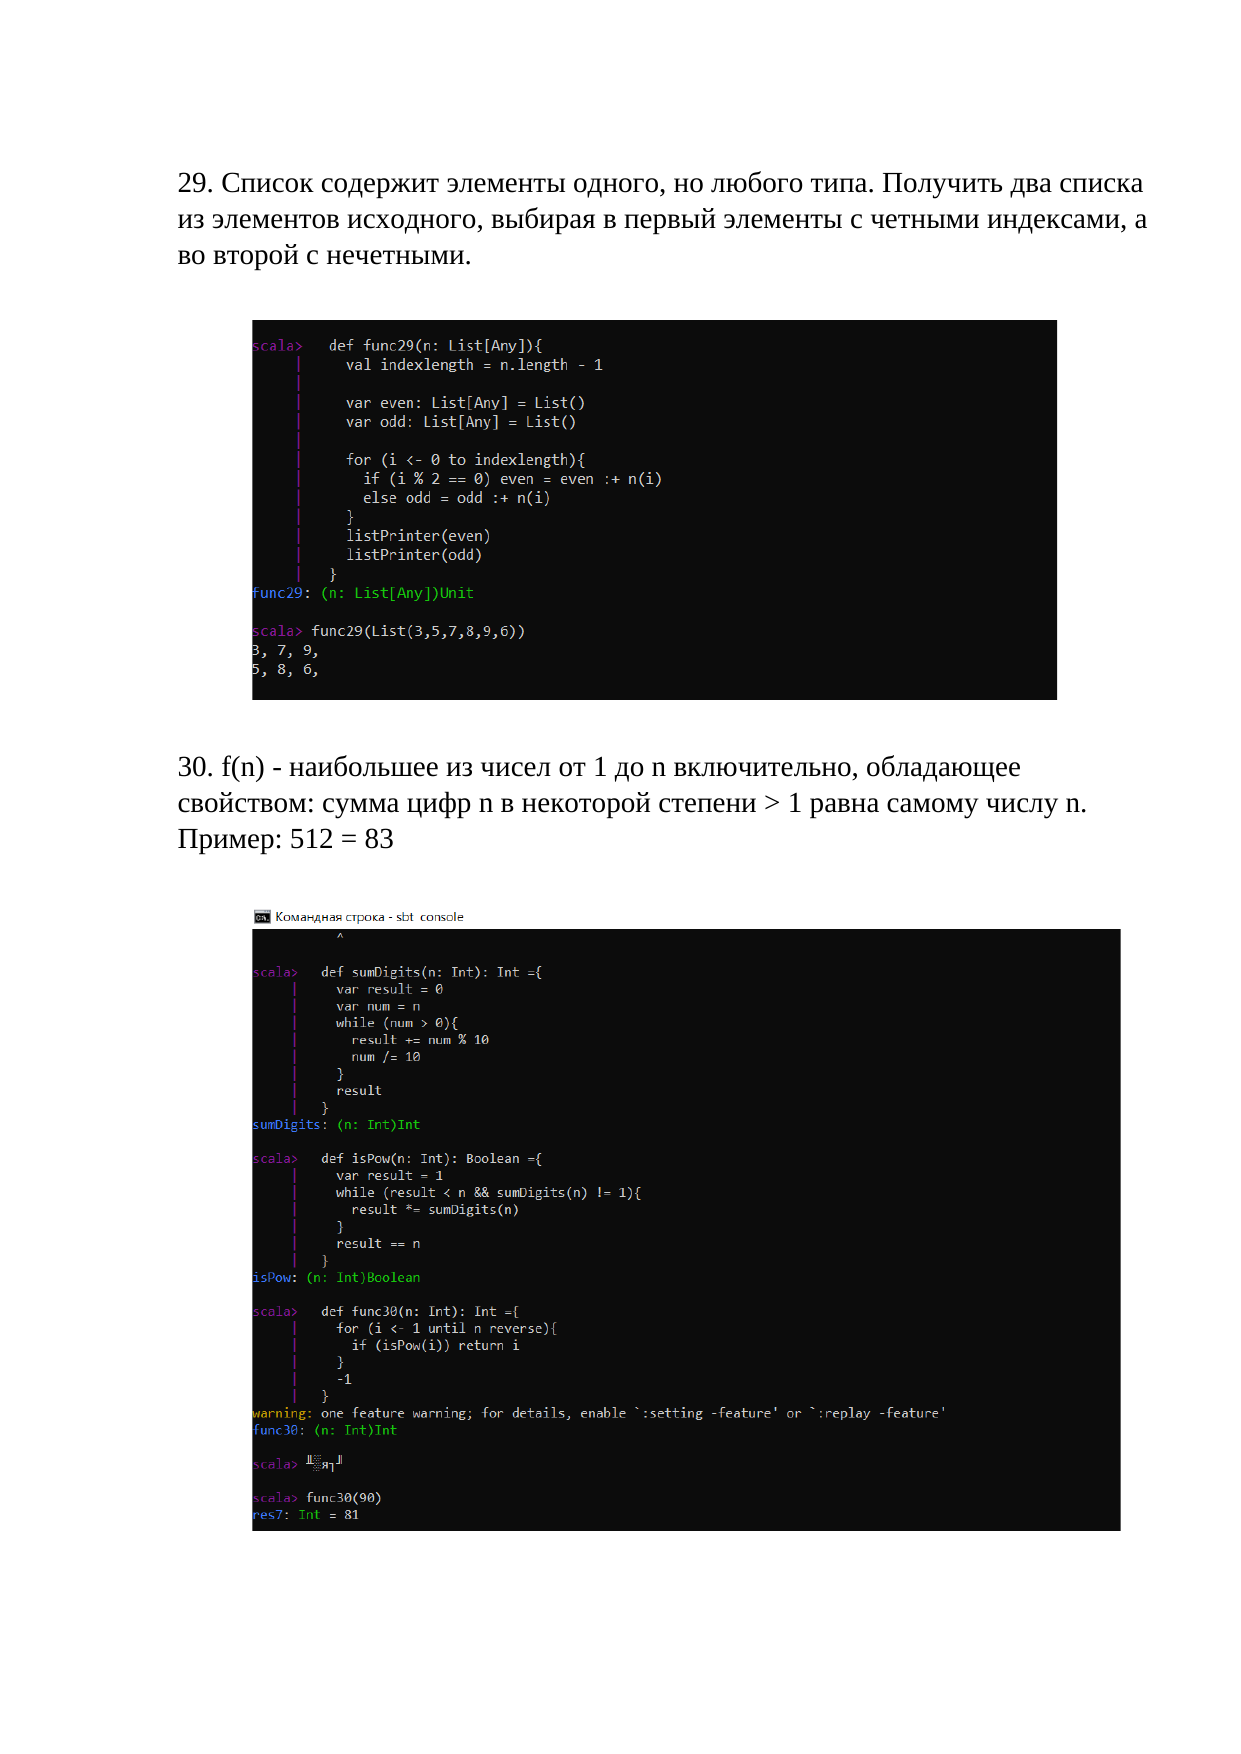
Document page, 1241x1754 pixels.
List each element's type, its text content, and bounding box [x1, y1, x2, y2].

text 29. Список содержит элементы одного, но любого типа. Получить два списка из элементов исходного, выбирая в первый элементы с четными индексами, а во второй с нечетными. [177, 165, 1152, 271]
picture [252, 904, 1121, 1531]
text 30. f(n) - наибольшее из чисел от 1 до n включительно, обладающее свойством: сумма цифр n в некоторой степени > 1 равна самому числу n. Пример: 512 = 83 [177, 749, 1152, 855]
picture [252, 320, 1058, 700]
